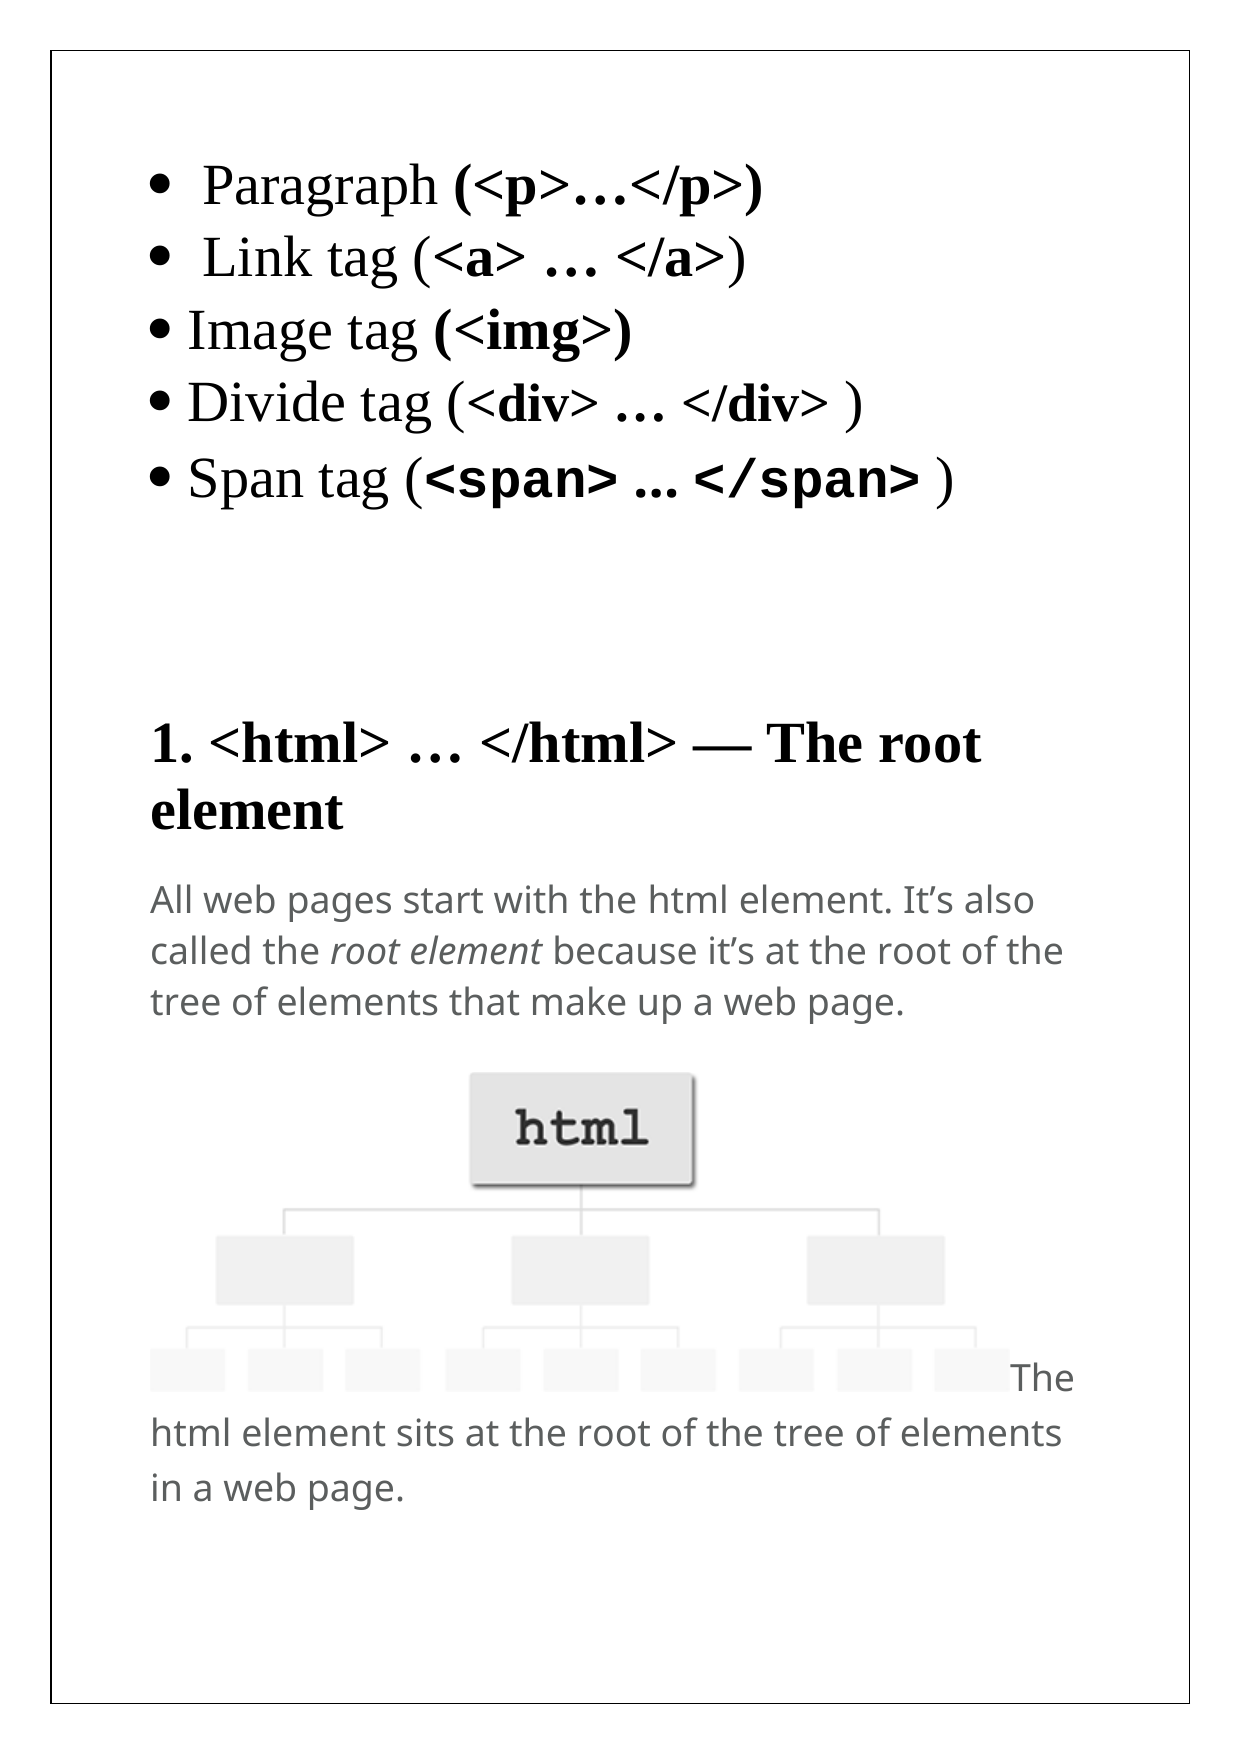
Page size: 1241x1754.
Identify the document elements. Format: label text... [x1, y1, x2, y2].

list Divide tag (<div> … </div> ) [150, 367, 1090, 434]
list Link tag (<a> … </a>) [150, 222, 1090, 289]
picture [150, 1072, 1010, 1392]
list Span tag (<span> … </span> ) [150, 439, 1090, 514]
text All web pages start with the html element. It’s also called the root element because it’s at the root of the tree of elements that make up a web page. [150, 873, 1090, 1026]
list Image tag (<img>) [150, 295, 1090, 362]
list Paragraph (<p>…</p>) [150, 150, 1090, 217]
subtitle 1. <html> … </html> — The root element [150, 707, 1090, 842]
